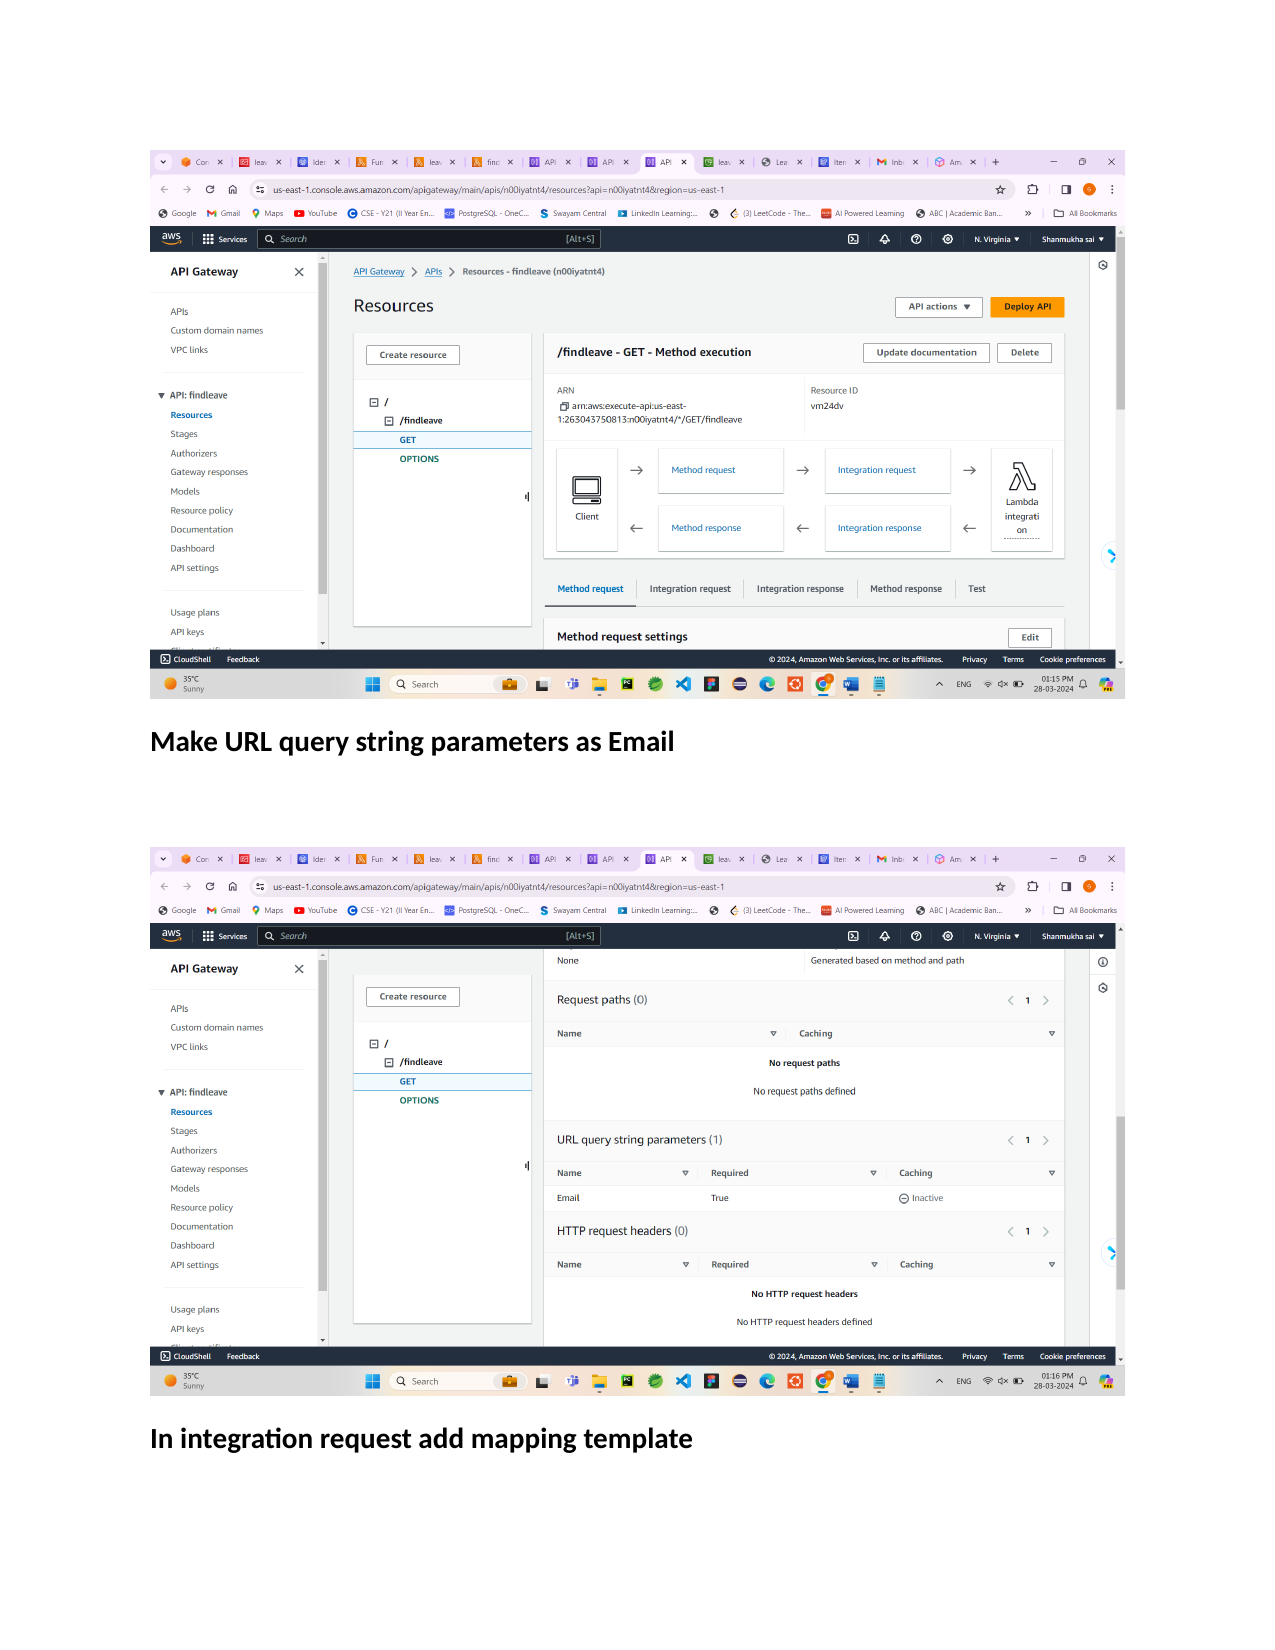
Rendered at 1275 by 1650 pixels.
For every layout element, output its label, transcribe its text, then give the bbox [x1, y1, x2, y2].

text Make URL query string parameters as Email [150, 723, 1125, 759]
picture [150, 847, 1125, 1396]
picture [150, 150, 1125, 699]
text In integration request add mapping template [150, 1420, 1125, 1456]
